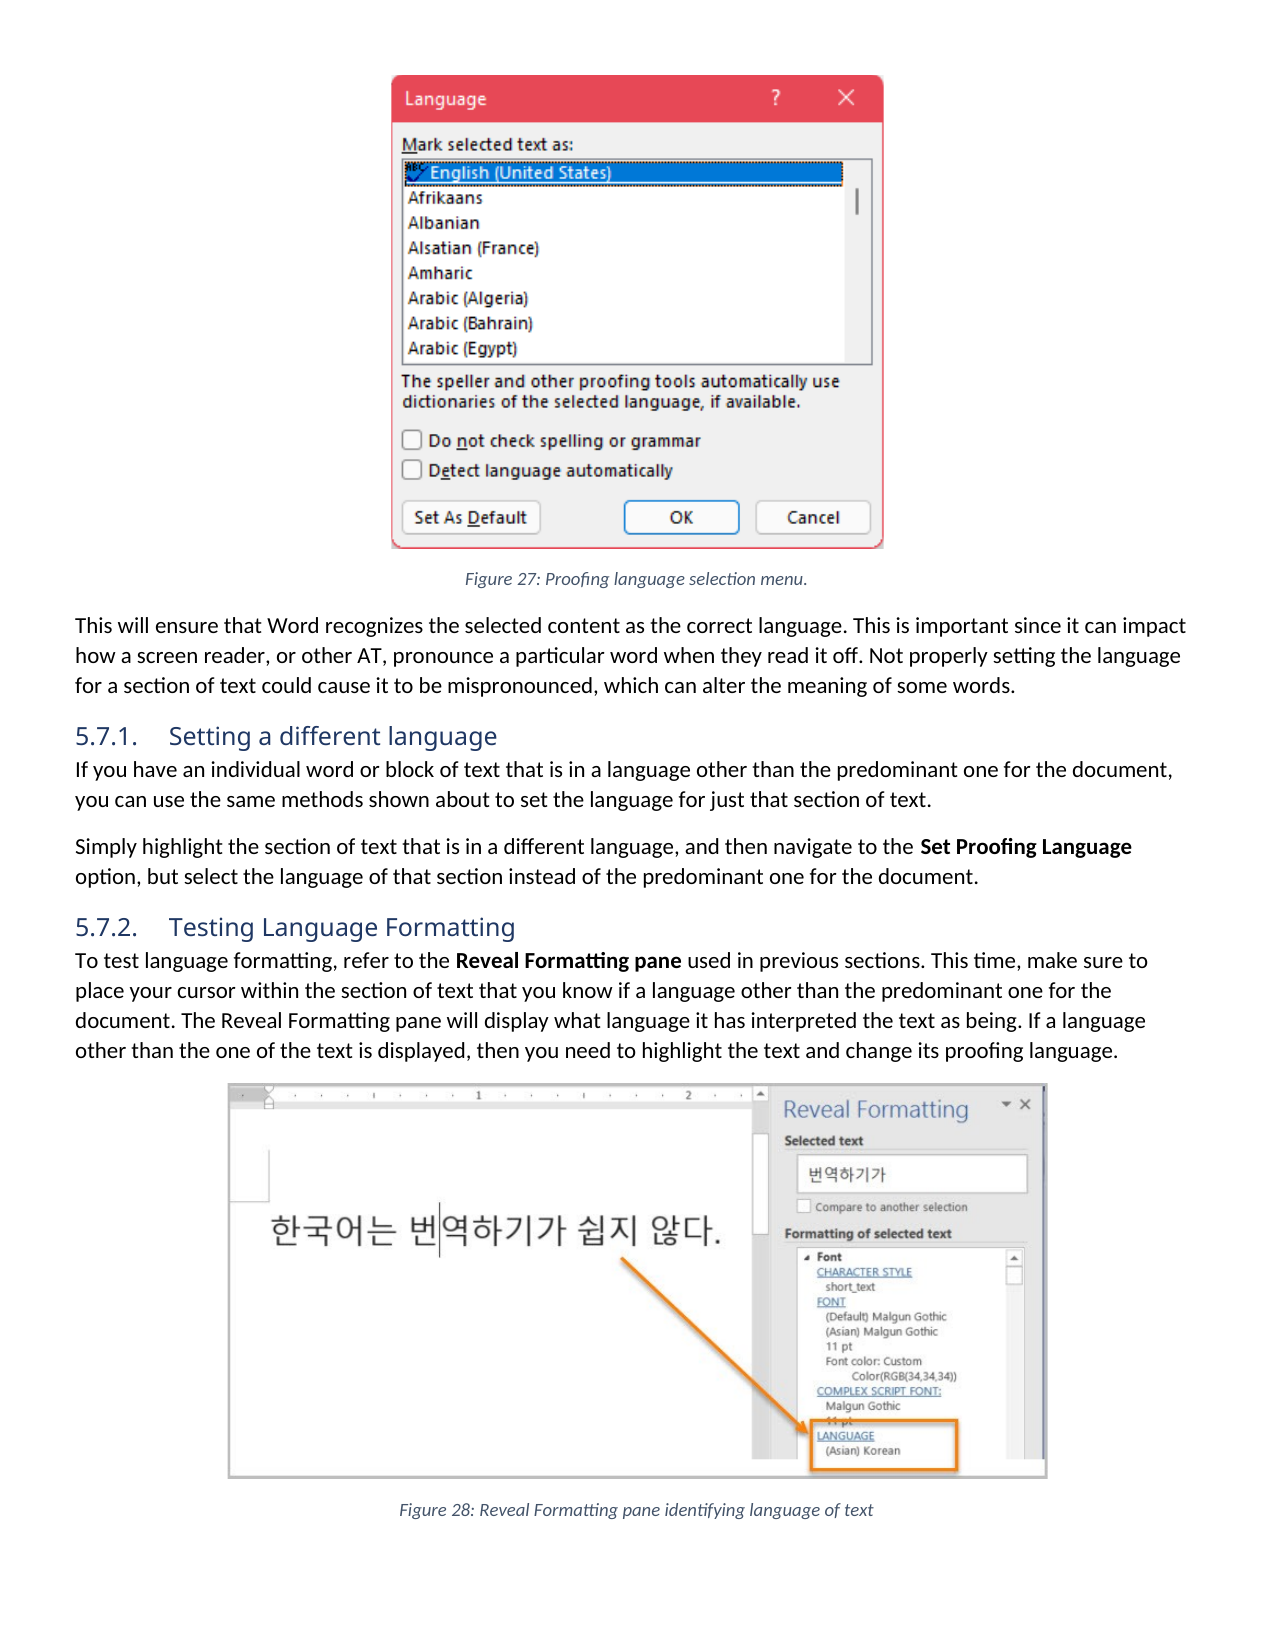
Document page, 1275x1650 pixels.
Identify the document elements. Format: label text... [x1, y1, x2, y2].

text Simply highlight the section of text that is in a different language, and then navigate to the Set Proofing Language option, but select the language of that section instead of the predominant one for the document. [75, 832, 1200, 890]
picture [227, 1083, 1048, 1479]
text If you have an individual word or block of text that is in a language other than the predominant one for the document, you can use the same methods shown about to set the language for just that section of text. [75, 755, 1200, 813]
text Testing Language Formatting [75, 909, 1200, 943]
text To test language formatting, refer to the Reveal Formatting pane used in previous sections. This time, make sure to place your cursor within the section of text that you know if a language other than the predominant one for the document. The Reveal Formatting pane will display what language it has interpreted the text as being. If a language other than the one of the text is displayed, then you need to highlight the text and change its proofing language. [75, 946, 1200, 1065]
text Setting a different language [75, 718, 1200, 752]
text This will ensure that Word recognizes the selected content as the correct language. This is important since it can impact how a screen reader, or other AT, pronounce a particular word when they read it off. Not properly setting the language for a section of text could cause it to be mispronounced, which can alter the meaning of some words. [75, 611, 1200, 699]
picture [391, 75, 884, 549]
